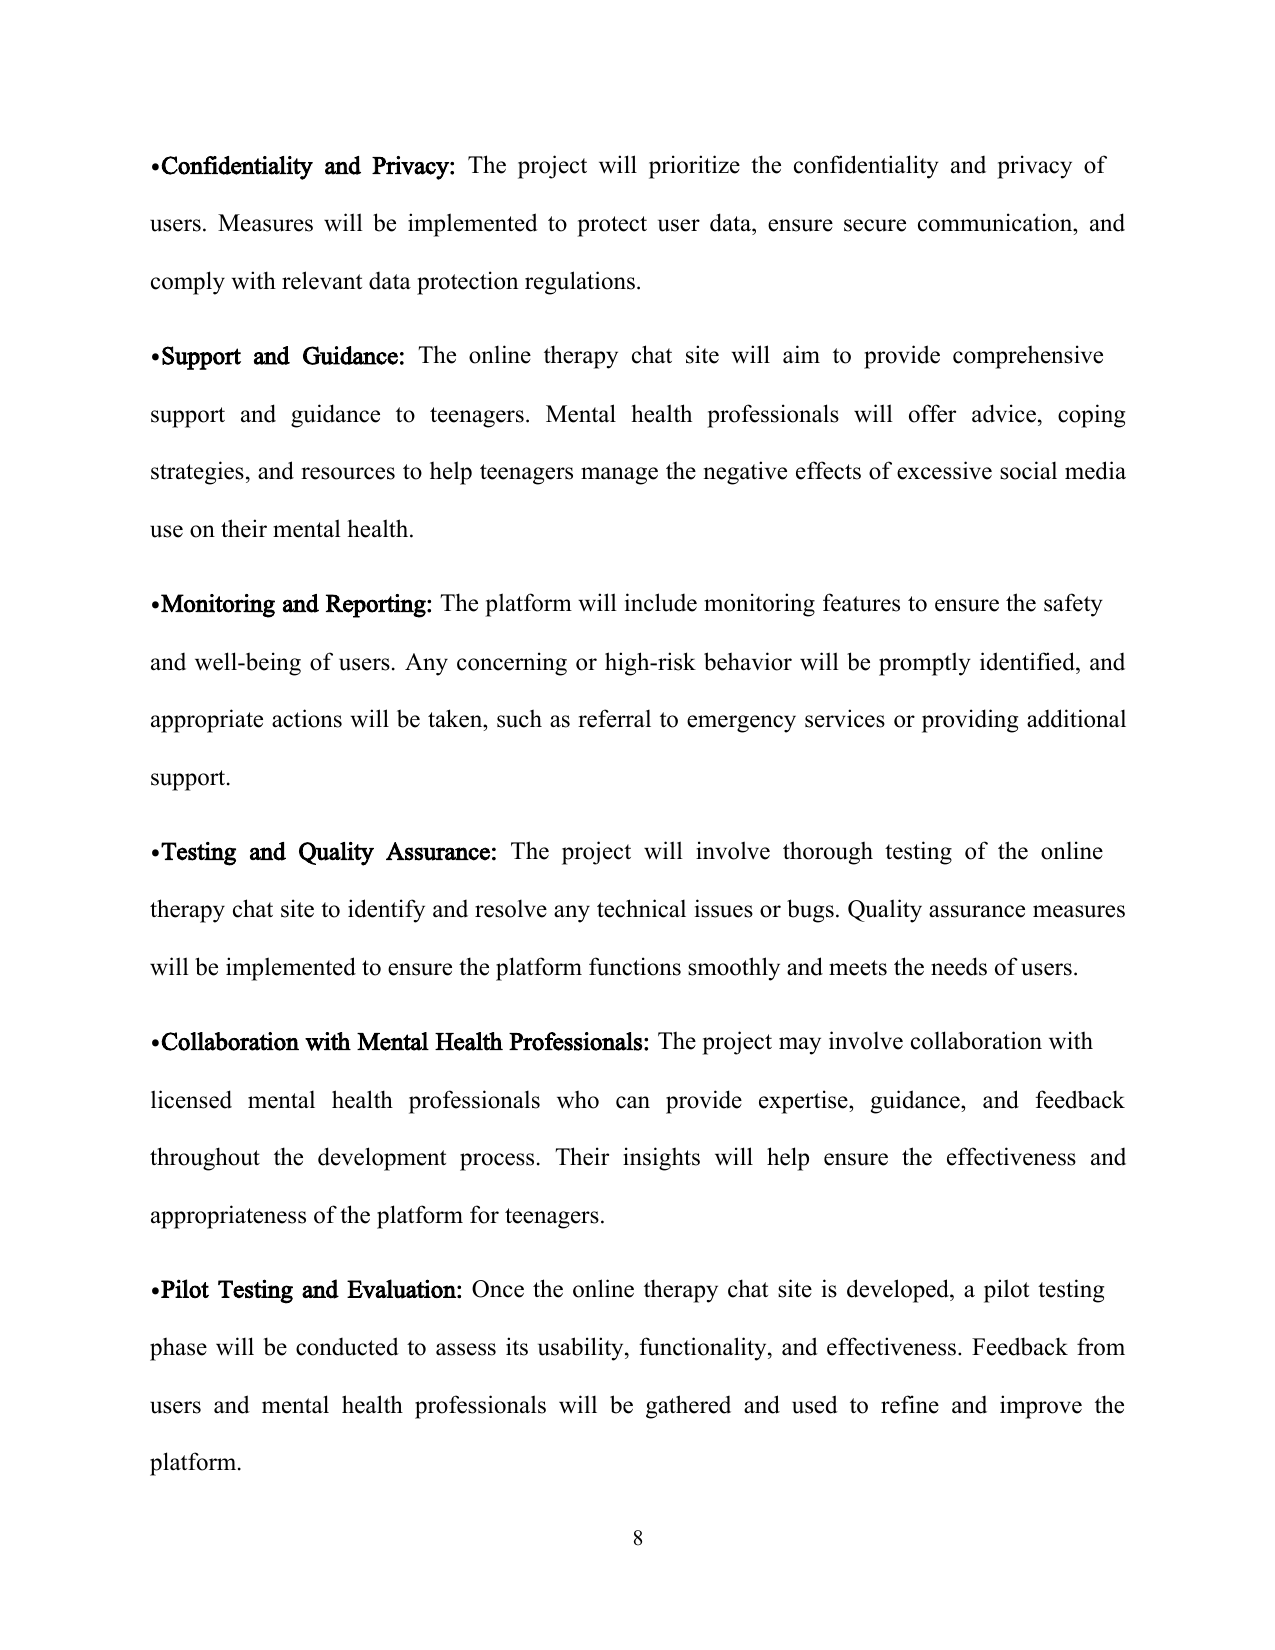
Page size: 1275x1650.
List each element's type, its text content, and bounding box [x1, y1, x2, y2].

list appropriateness of the platform for teenagers. [150, 1201, 1149, 1229]
list and well-being of users. Any concerning or high-risk behavior will be promptly identified, and [150, 648, 1150, 676]
list therapy chat site to identify and resolve any technical issues or bugs. Quality assurance measures [150, 896, 1149, 923]
list ⦁ [150, 1031, 186, 1056]
list Testing and Quality Assurance: The project will involve thorough testing of the online [161, 837, 1150, 865]
list Pilot Testing and Evaluation: Once the online therapy chat site is developed, a pilot testing [161, 1275, 1150, 1303]
list support. [150, 763, 1150, 791]
list Confidentiality and Privacy: The project will prioritize the confidentiality and privacy of [161, 152, 1149, 179]
list appropriate actions will be taken, such as referral to emergency services or providing additional [150, 705, 1150, 733]
list strategies, and resources to help teenagers manage the negative effects of excessive social media [150, 458, 1150, 485]
list throughout the development process. Their insights will help ensure the effectiveness and [150, 1143, 1149, 1171]
list will be implemented to ensure the platform functions smoothly and meets the needs of users. [150, 953, 1149, 981]
list Monitoring and Reporting: The platform will include monitoring features to ensure the safety [161, 589, 1150, 617]
list 8 [632, 1526, 668, 1550]
list users and mental health professionals will be gathered and used to refine and improve the [150, 1391, 1149, 1419]
list phase will be conducted to assess its usability, functionality, and effectiveness. Feedback from [150, 1334, 1149, 1361]
list platform. [150, 1449, 1149, 1476]
list users. Measures will be implemented to protect user data, ensure secure communication, and [150, 209, 1149, 237]
list comply with relevant data protection regulations. [150, 267, 1149, 295]
list Support and Guidance: The online therapy chat site will aim to provide comprehensive [161, 342, 1149, 369]
list Collaboration with Mental Health Professionals: The project may involve collaboration with [161, 1028, 1150, 1055]
list support and guidance to teenagers. Mental health professionals will offer advice, coping [150, 400, 1150, 428]
list licensed mental health professionals who can provide expertise, guidance, and feedback [150, 1086, 1149, 1114]
list use on their mental health. [150, 515, 1150, 543]
